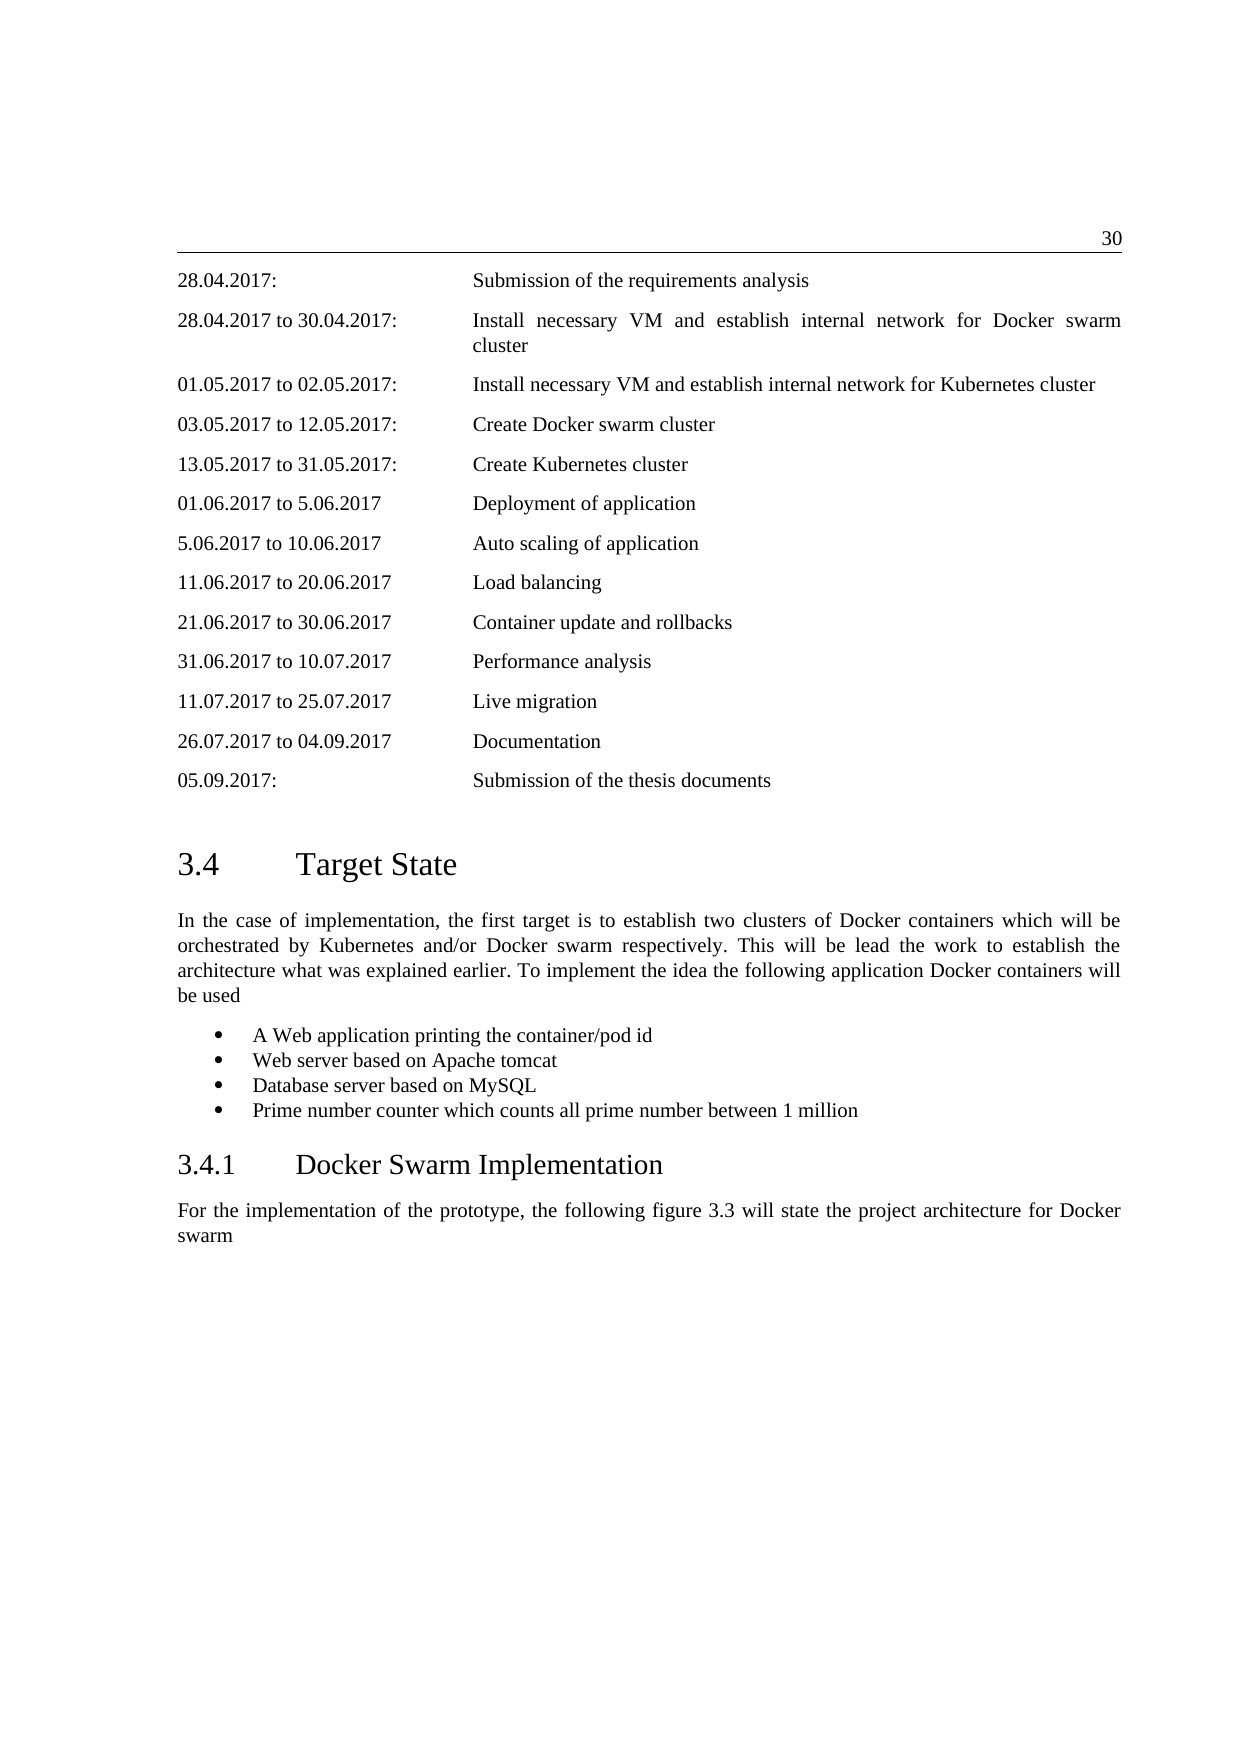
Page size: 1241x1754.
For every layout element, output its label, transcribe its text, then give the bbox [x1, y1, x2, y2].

text 26.07.2017 to 04.09.2017 Documentation [177, 728, 1122, 753]
text 21.06.2017 to 30.06.2017 Container update and rollbacks [177, 609, 1122, 634]
text 28.04.2017: Submission of the requirements analysis [177, 267, 1122, 292]
text 01.05.2017 to 02.05.2017: Install necessary VM and establish internal network for Kubernetes cluster [177, 371, 1122, 396]
text 13.05.2017 to 31.05.2017: Create Kubernetes cluster [177, 451, 1122, 476]
text 05.09.2017: Submission of the thesis documents [177, 767, 1122, 792]
text 01.06.2017 to 5.06.2017 Deployment of application [177, 490, 1122, 515]
text 31.06.2017 to 10.07.2017 Performance analysis [177, 648, 1122, 673]
list A Web application printing the container/pod id [215, 1022, 1122, 1047]
list Prime number counter which counts all prime number between 1 million [215, 1097, 1122, 1122]
list Database server based on MySQL [215, 1072, 1122, 1097]
text 28.04.2017 to 30.04.2017: Install necessary VM and establish internal network for Docker swarm cluster [177, 307, 1122, 357]
subtitle Docker Swarm Implementation [177, 1147, 1122, 1180]
text 11.07.2017 to 25.07.2017 Live migration [177, 688, 1122, 713]
text 03.05.2017 to 12.05.2017: Create Docker swarm cluster [177, 411, 1122, 436]
subtitle Target State [177, 842, 1122, 882]
text For the implementation of the prototype, the following figure 3.3 will state the project architecture for Docker swarm [177, 1197, 1122, 1247]
text In the case of implementation, the first target is to establish two clusters of Docker containers which will be orchestrated by Kubernetes and/or Docker swarm respectively. This will be lead the work to establish the architecture what was explained earlier. To implement the idea the following application Docker containers will be used [177, 907, 1122, 1007]
list Web server based on Apache tomcat [215, 1047, 1122, 1072]
text 5.06.2017 to 10.06.2017 Auto scaling of application [177, 530, 1122, 555]
text 11.06.2017 to 20.06.2017 Load balancing [177, 569, 1122, 594]
